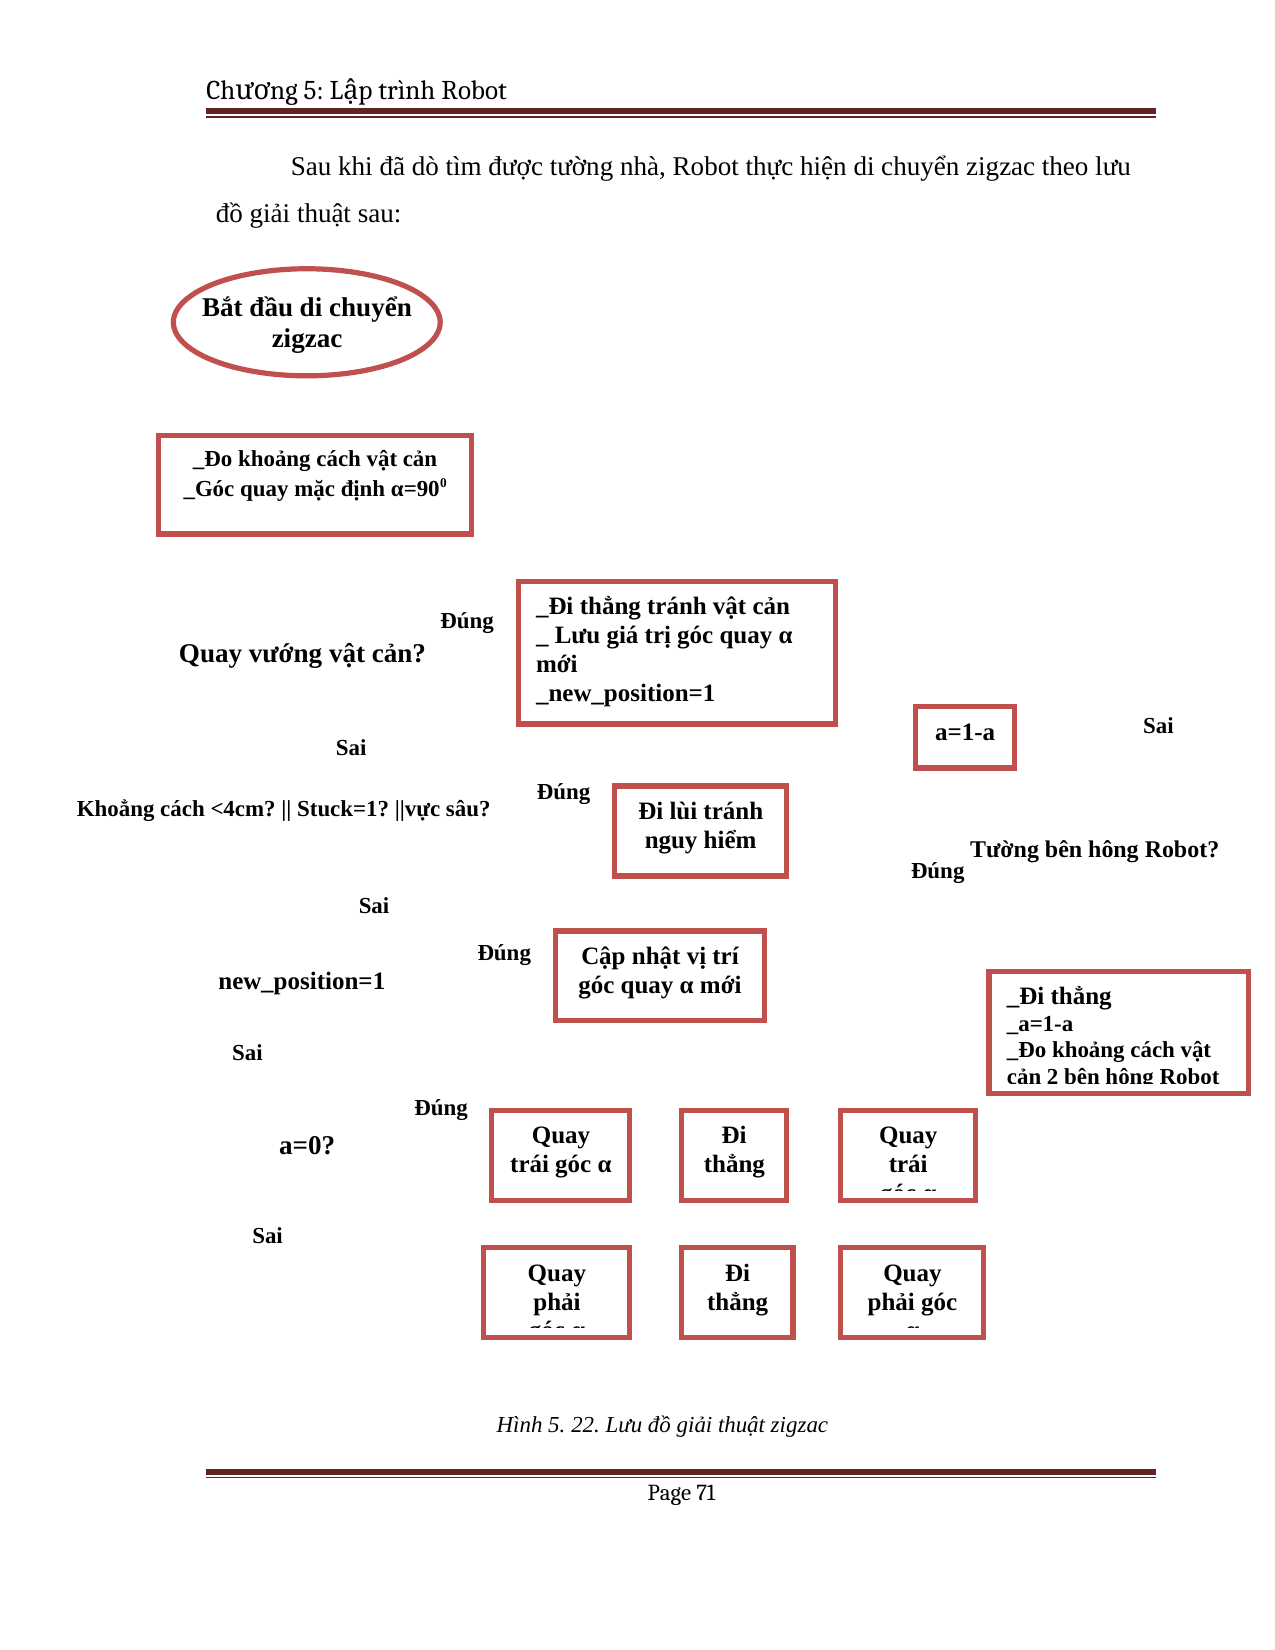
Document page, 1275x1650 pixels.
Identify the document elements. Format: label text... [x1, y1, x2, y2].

text Sau khi đã dò tìm được tường nhà, Robot thực hiện di chuyển zigzac theo lưu đồ giải thuật sau: [216, 150, 1156, 228]
